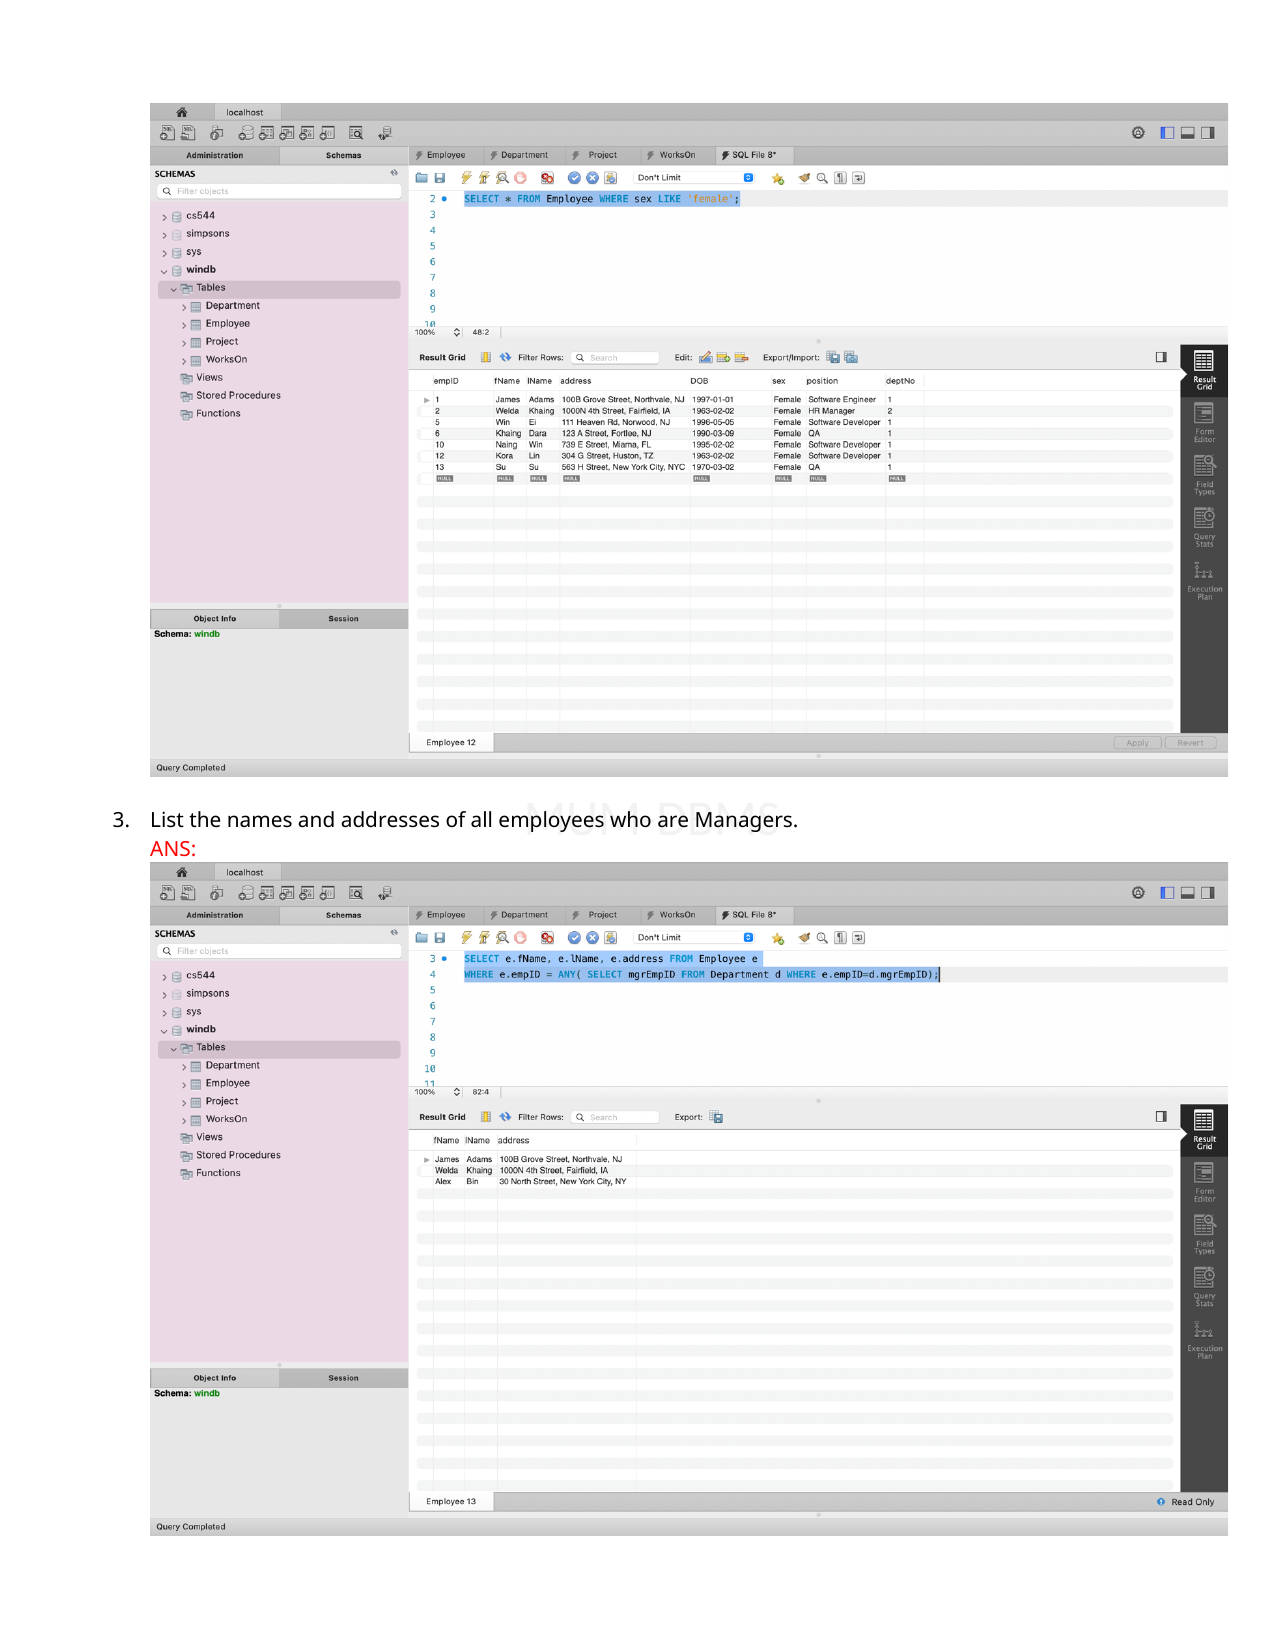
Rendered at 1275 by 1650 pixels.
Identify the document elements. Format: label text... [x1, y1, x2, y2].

picture [150, 862, 1229, 1536]
list List the names and addresses of all employees who are Managers. [112, 805, 1191, 834]
picture [150, 103, 1229, 777]
list ANS: [150, 834, 1191, 862]
